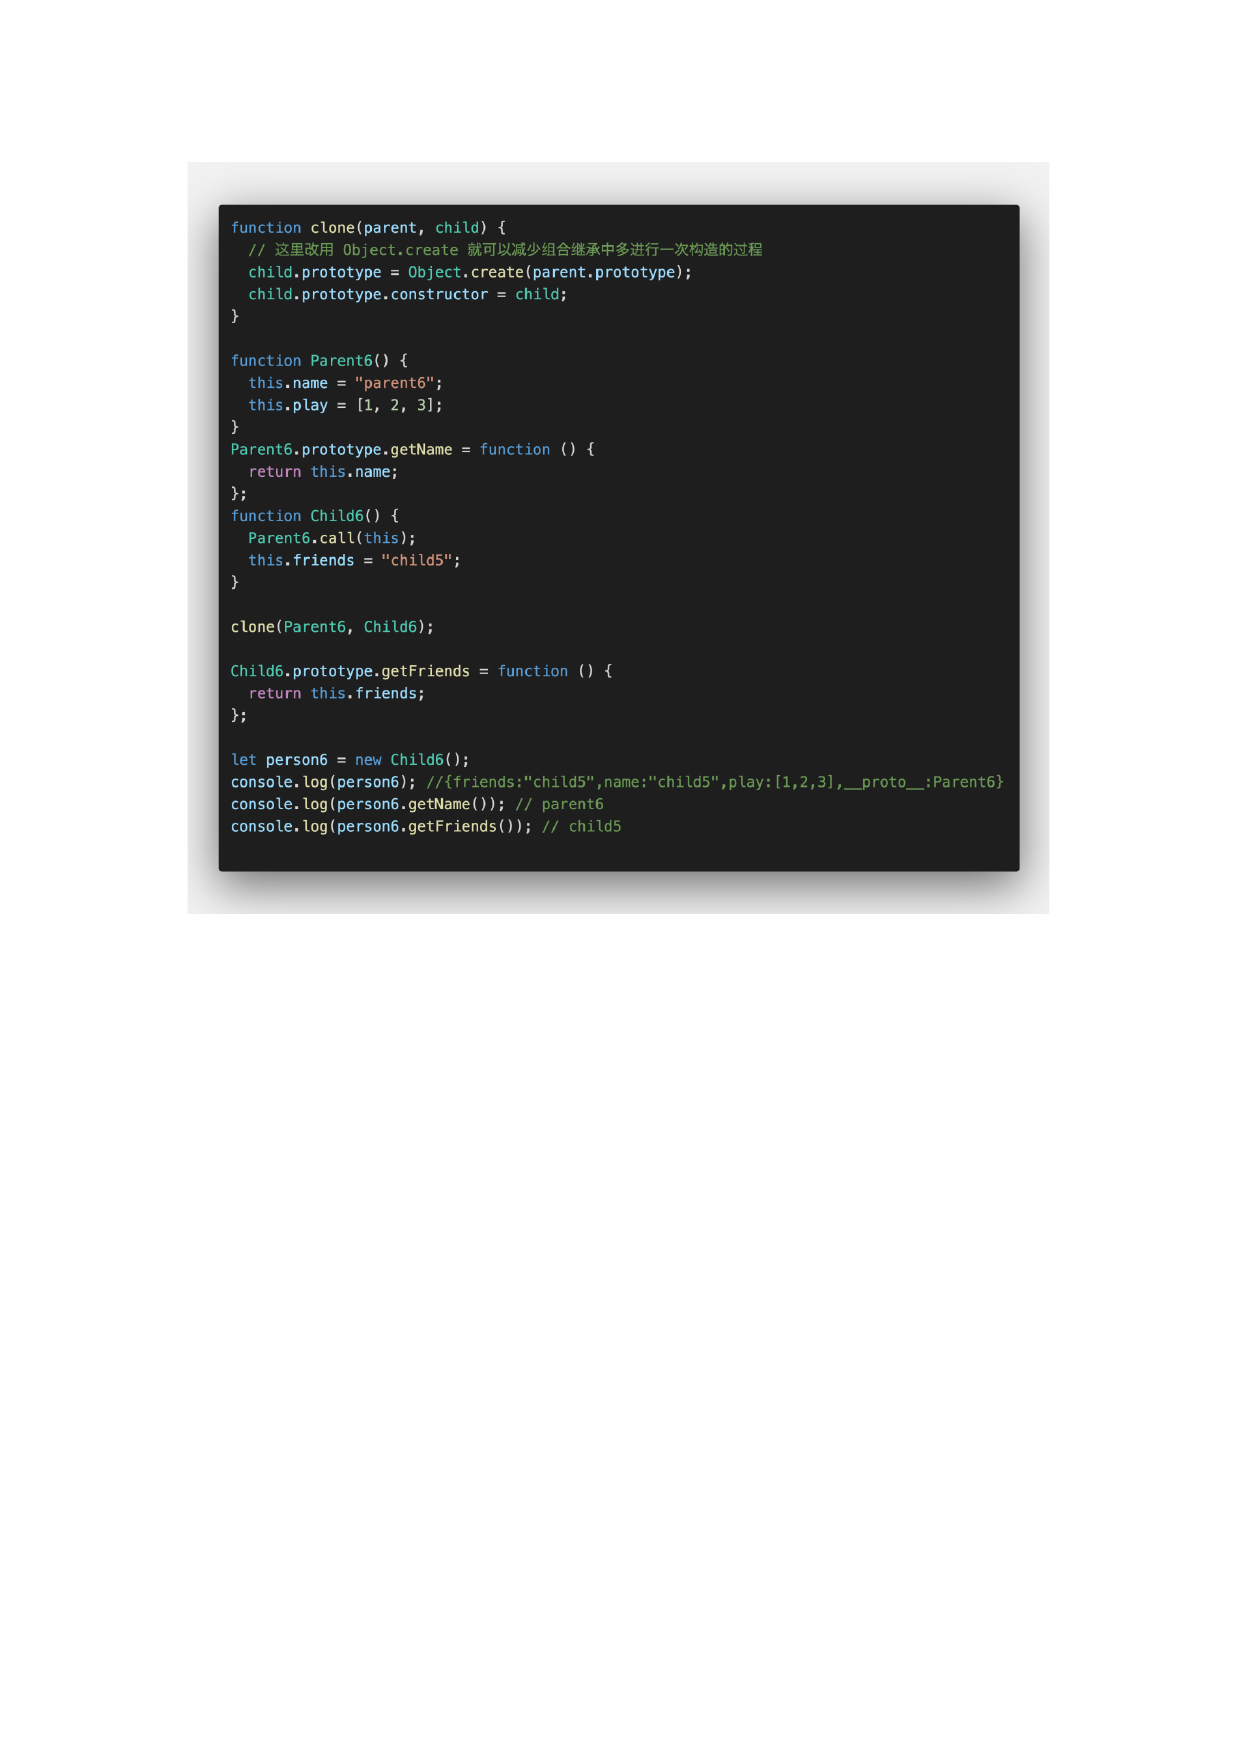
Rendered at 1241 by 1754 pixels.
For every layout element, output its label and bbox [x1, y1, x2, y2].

picture [187, 162, 1050, 914]
